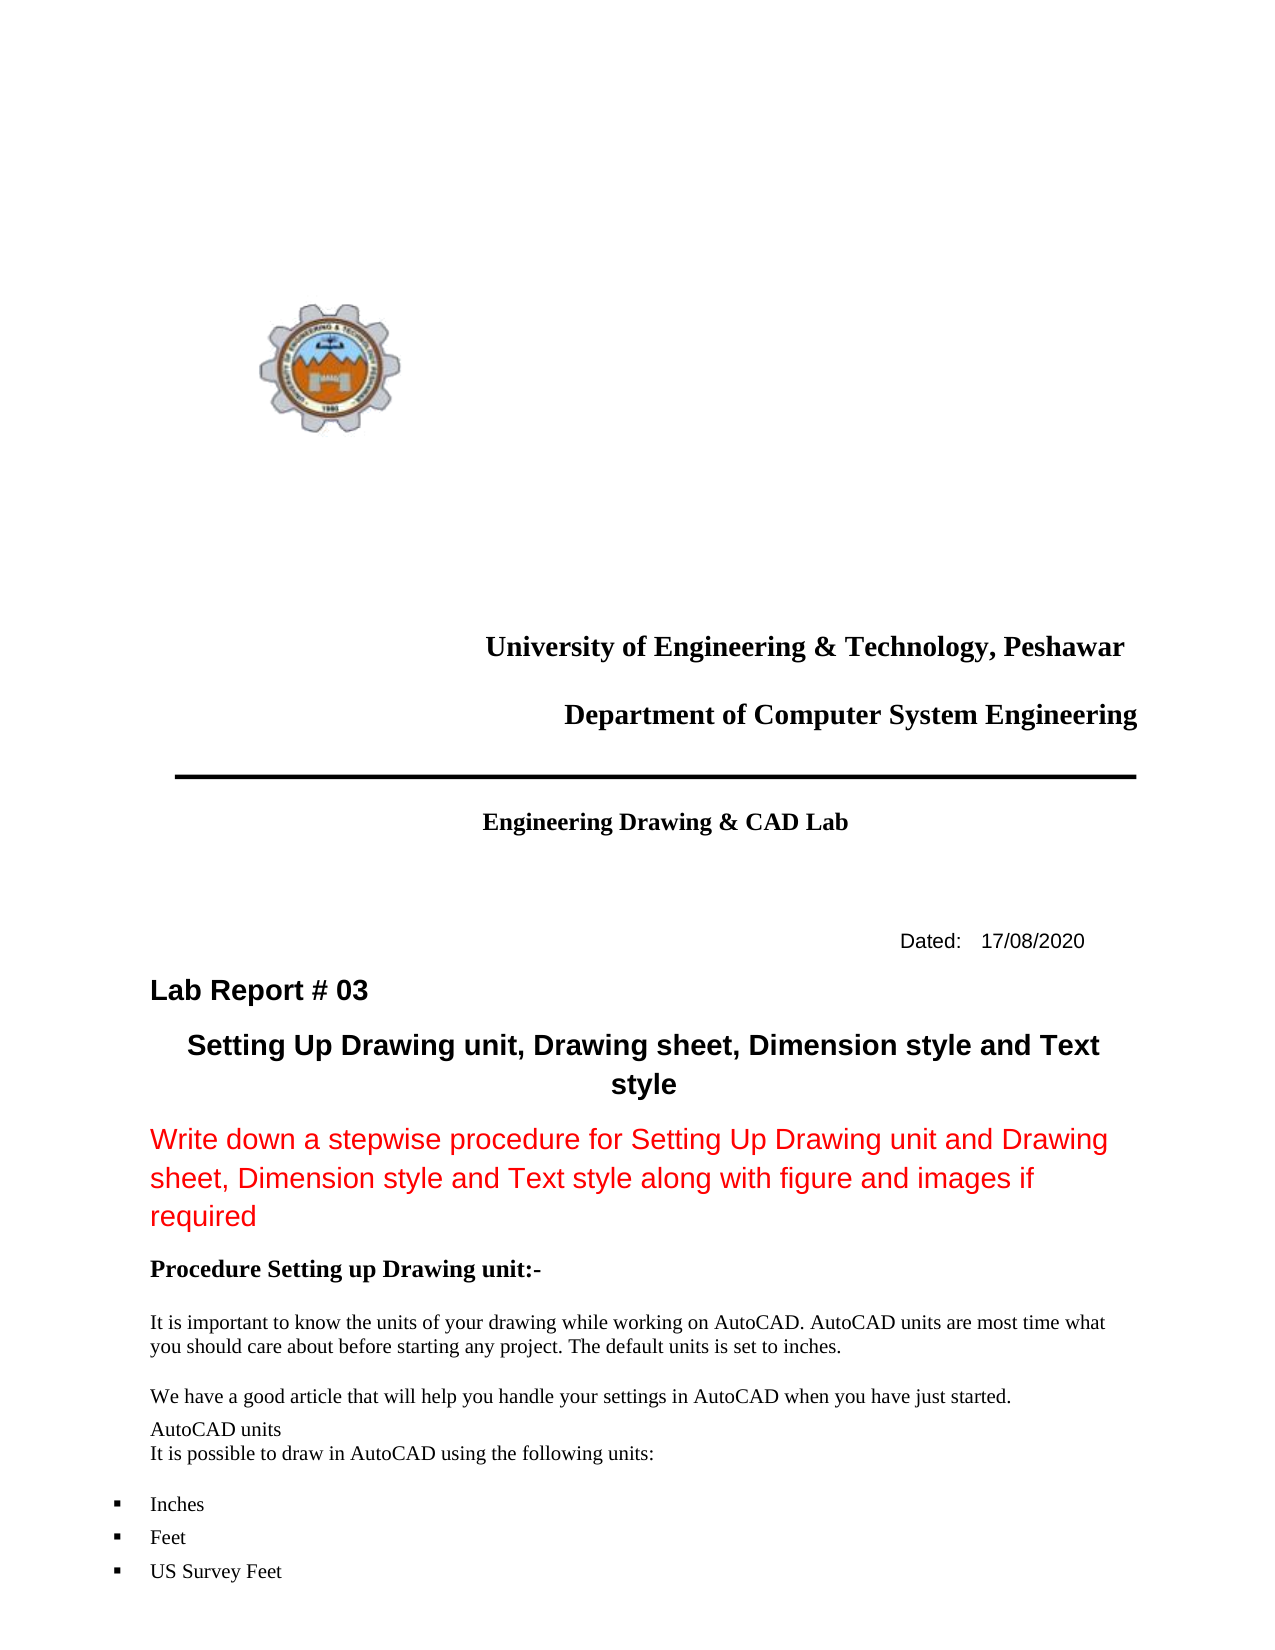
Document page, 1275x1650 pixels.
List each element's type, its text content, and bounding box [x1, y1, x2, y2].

text Procedure Setting up Drawing unit:- [150, 1254, 1137, 1283]
text Write down a stepwise procedure for Setting Up Drawing unit and Drawing sheet, Dimension style and Text style along with figure and images if required [150, 1122, 1137, 1233]
text We have a good article that will help you handle your settings in AutoCAD when you have just started. [150, 1384, 1137, 1408]
list Inches [112, 1492, 1137, 1516]
text Setting Up Drawing unit, Drawing sheet, Dimension style and Text style [150, 1028, 1137, 1101]
text It is possible to draw in AutoCAD using the following units: [150, 1441, 1137, 1465]
text It is important to know the units of your drawing while working on AutoCAD. AutoCAD units are most time what you should care about before starting any project. The default units is set to inches. [150, 1310, 1137, 1358]
text Lab Report # 03 [150, 973, 1137, 1007]
text University of Engineering & Technology, Peshawar [473, 629, 1137, 663]
text Engineering Drawing & CAD Lab [150, 807, 1181, 836]
list US Survey Feet [112, 1558, 1137, 1583]
subtitle AutoCAD units [150, 1408, 1137, 1441]
text Department of Computer System Engineering [150, 698, 1137, 732]
list Dated: 17/08/2020 [900, 929, 1137, 953]
picture [258, 294, 409, 442]
list Feet [112, 1525, 1137, 1549]
